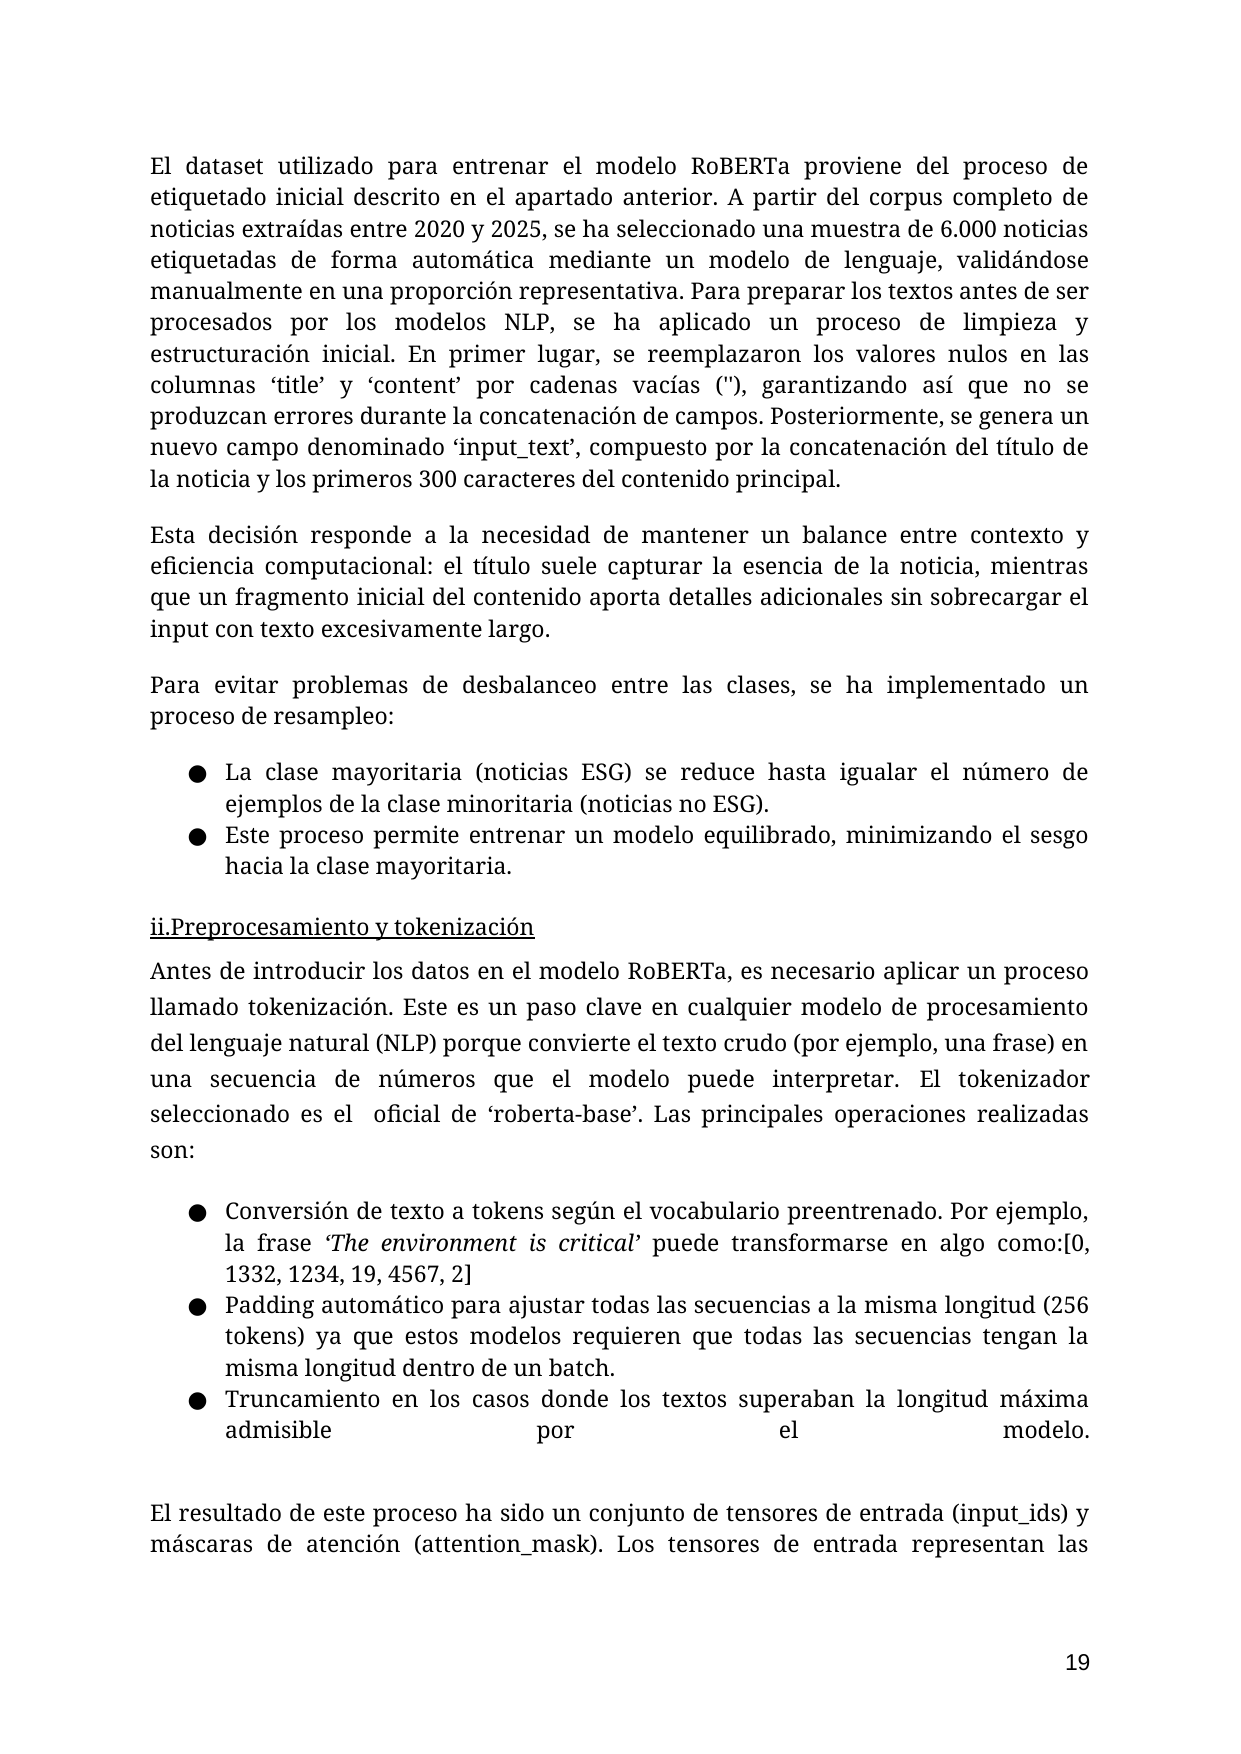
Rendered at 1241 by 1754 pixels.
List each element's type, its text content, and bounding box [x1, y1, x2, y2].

text El dataset utilizado para entrenar el modelo RoBERTa proviene del proceso de etiquetado inicial descrito en el apartado anterior. A partir del corpus completo de noticias extraídas entre 2020 y 2025, se ha seleccionado una muestra de 6.000 noticias etiquetadas de forma automática mediante un modelo de lenguaje, validándose manualmente en una proporción representativa. Para preparar los textos antes de ser procesados por los modelos NLP, se ha aplicado un proceso de limpieza y estructuración inicial. En primer lugar, se reemplazaron los valores nulos en las columnas ‘title’ y ‘content’ por cadenas vacías (''), garantizando así que no se produzcan errores durante la concatenación de campos. Posteriormente, se genera un nuevo campo denominado ‘input_text’, compuesto por la concatenación del título de la noticia y los primeros 300 caracteres del contenido principal. [150, 150, 1090, 494]
text Antes de introducir los datos en el modelo RoBERTa, es necesario aplicar un proceso llamado tokenización. Este es un paso clave en cualquier modelo de procesamiento del lenguaje natural (NLP) porque convierte el texto crudo (por ejemplo, una frase) en una secuencia de números que el modelo puede interpretar. El tokenizador seleccionado es el oficial de ‘roberta-base’. Las principales operaciones realizadas son: [150, 955, 1090, 1166]
subtitle ii.Preprocesamiento y tokenización [150, 910, 1090, 942]
list Padding automático para ajustar todas las secuencias a la misma longitud (256 tokens) ya que estos modelos requieren que todas las secuencias tengan la misma longitud dentro de un batch. [187, 1289, 1090, 1383]
text Esta decisión responde a la necesidad de mantener un balance entre contexto y eficiencia computacional: el título suele capturar la esencia de la noticia, mientras que un fragmento inicial del contenido aporta detalles adicionales sin sobrecargar el input con texto excesivamente largo. [150, 519, 1090, 644]
list Conversión de texto a tokens según el vocabulario preentrenado. Por ejemplo, la frase ‘The environment is critical’ puede transformarse en algo como:[0, 1332, 1234, 19, 4567, 2] [187, 1195, 1090, 1289]
text Para evitar problemas de desbalanceo entre las clases, se ha implementado un proceso de resampleo: [150, 669, 1090, 731]
list La clase mayoritaria (noticias ESG) se reduce hasta igualar el número de ejemplos de la clase minoritaria (noticias no ESG). [187, 756, 1090, 819]
list Este proceso permite entrenar un modelo equilibrado, minimizando el sesgo hacia la clase mayoritaria. [187, 819, 1090, 881]
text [150, 1497, 1090, 1559]
list Truncamiento en los casos donde los textos superaban la longitud máxima admisible por el modelo. [187, 1383, 1090, 1472]
